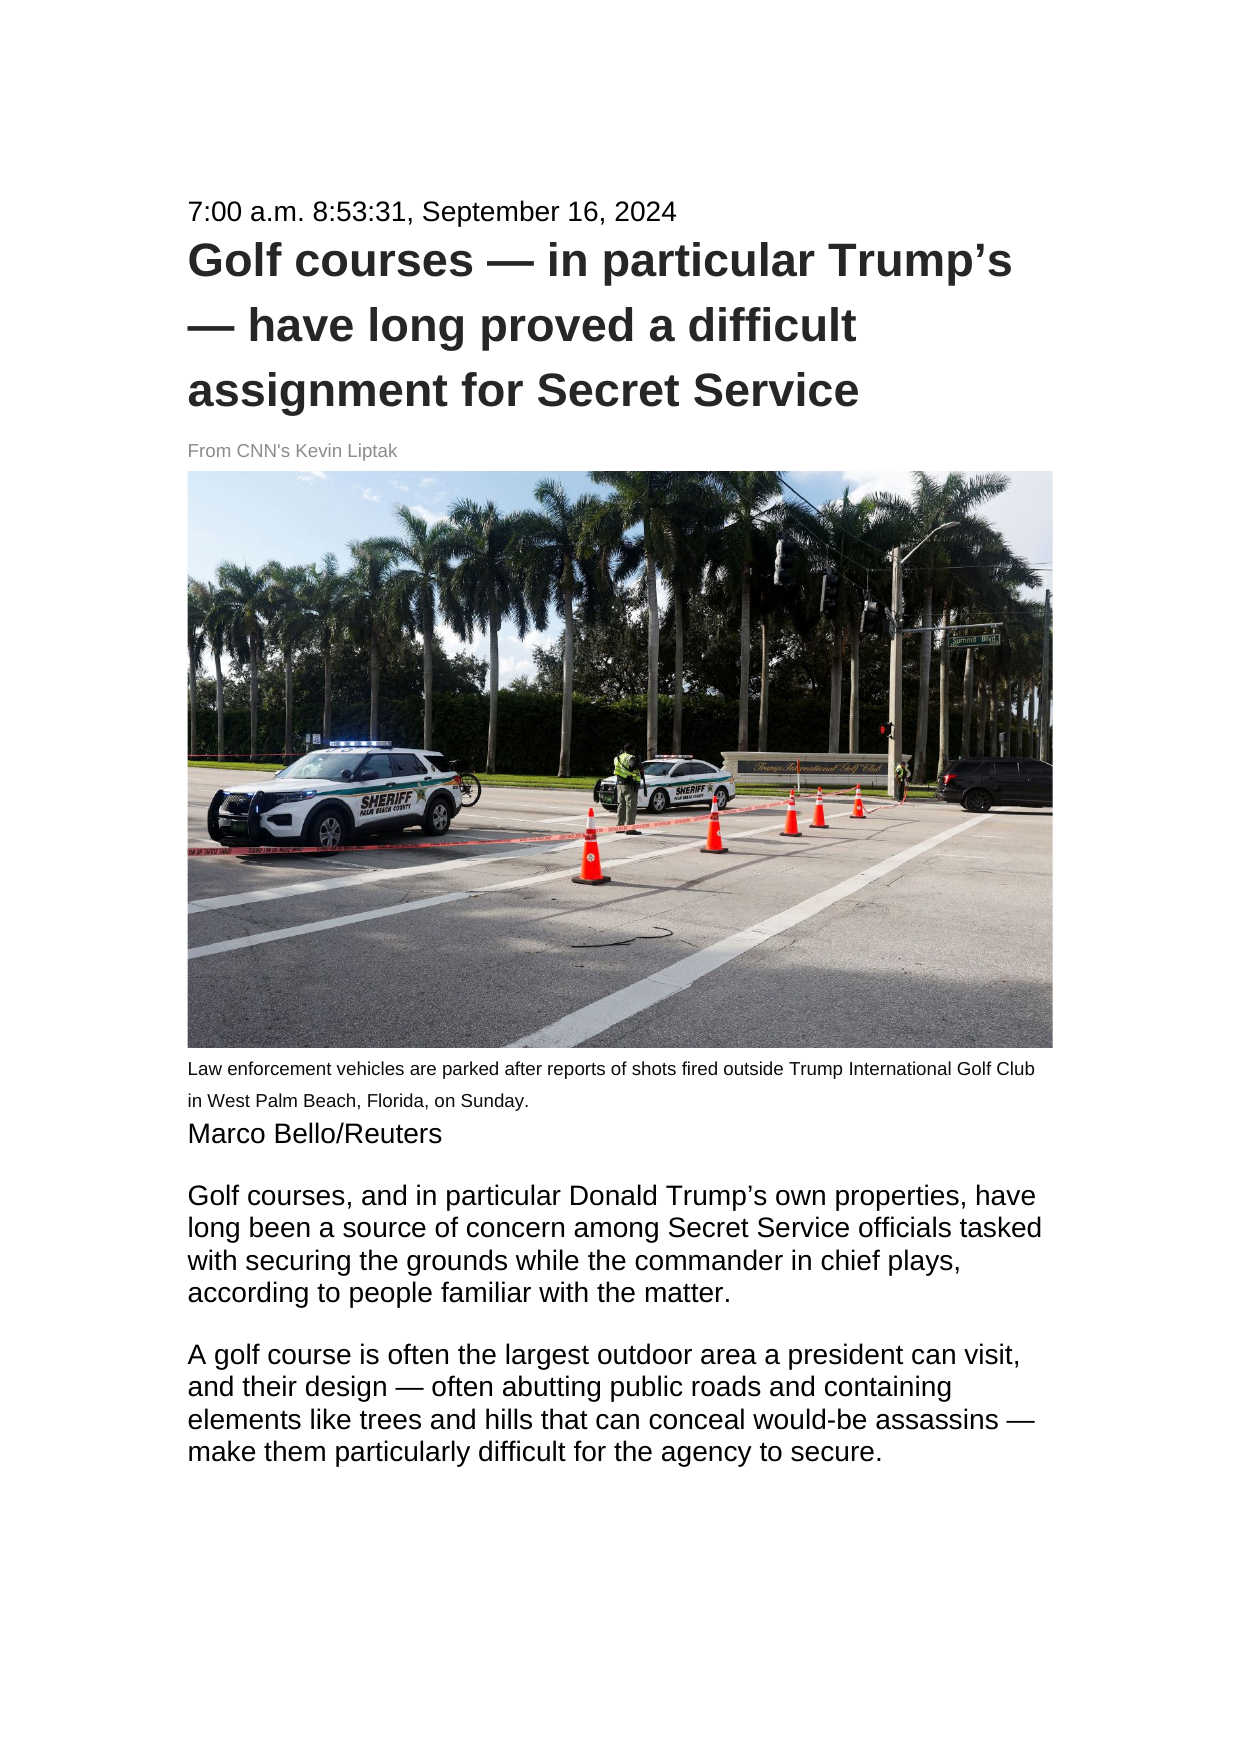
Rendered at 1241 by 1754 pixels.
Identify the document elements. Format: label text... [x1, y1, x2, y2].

text Law enforcement vehicles are parked after reports of shots fired outside Trump International Golf Club in West Palm Beach, Florida, on Sunday. [187, 1052, 1053, 1117]
text Golf courses, and in particular Donald Trump’s own properties, have long been a source of concern among Secret Service officials tasked with securing the grounds while the commander in chief plays, according to people familiar with the matter. [187, 1179, 1053, 1309]
text Marco Bello/Reuters [187, 1117, 1053, 1149]
text A golf course is often the largest outdoor area a president can visit, and their design — often abutting public roads and containing elements like trees and hills that can conceal would-be assassins — make them particularly difficult for the agency to secure. [187, 1338, 1053, 1468]
text 7:00 a.m. 8:53:31, September 16, 2024 [187, 194, 1053, 227]
picture [187, 471, 1053, 1048]
text Golf courses — in particular Trump’s — have long proved a difficult assignment for Secret Service [187, 227, 1053, 422]
text From CNN's Kevin Liptak [187, 434, 1053, 467]
